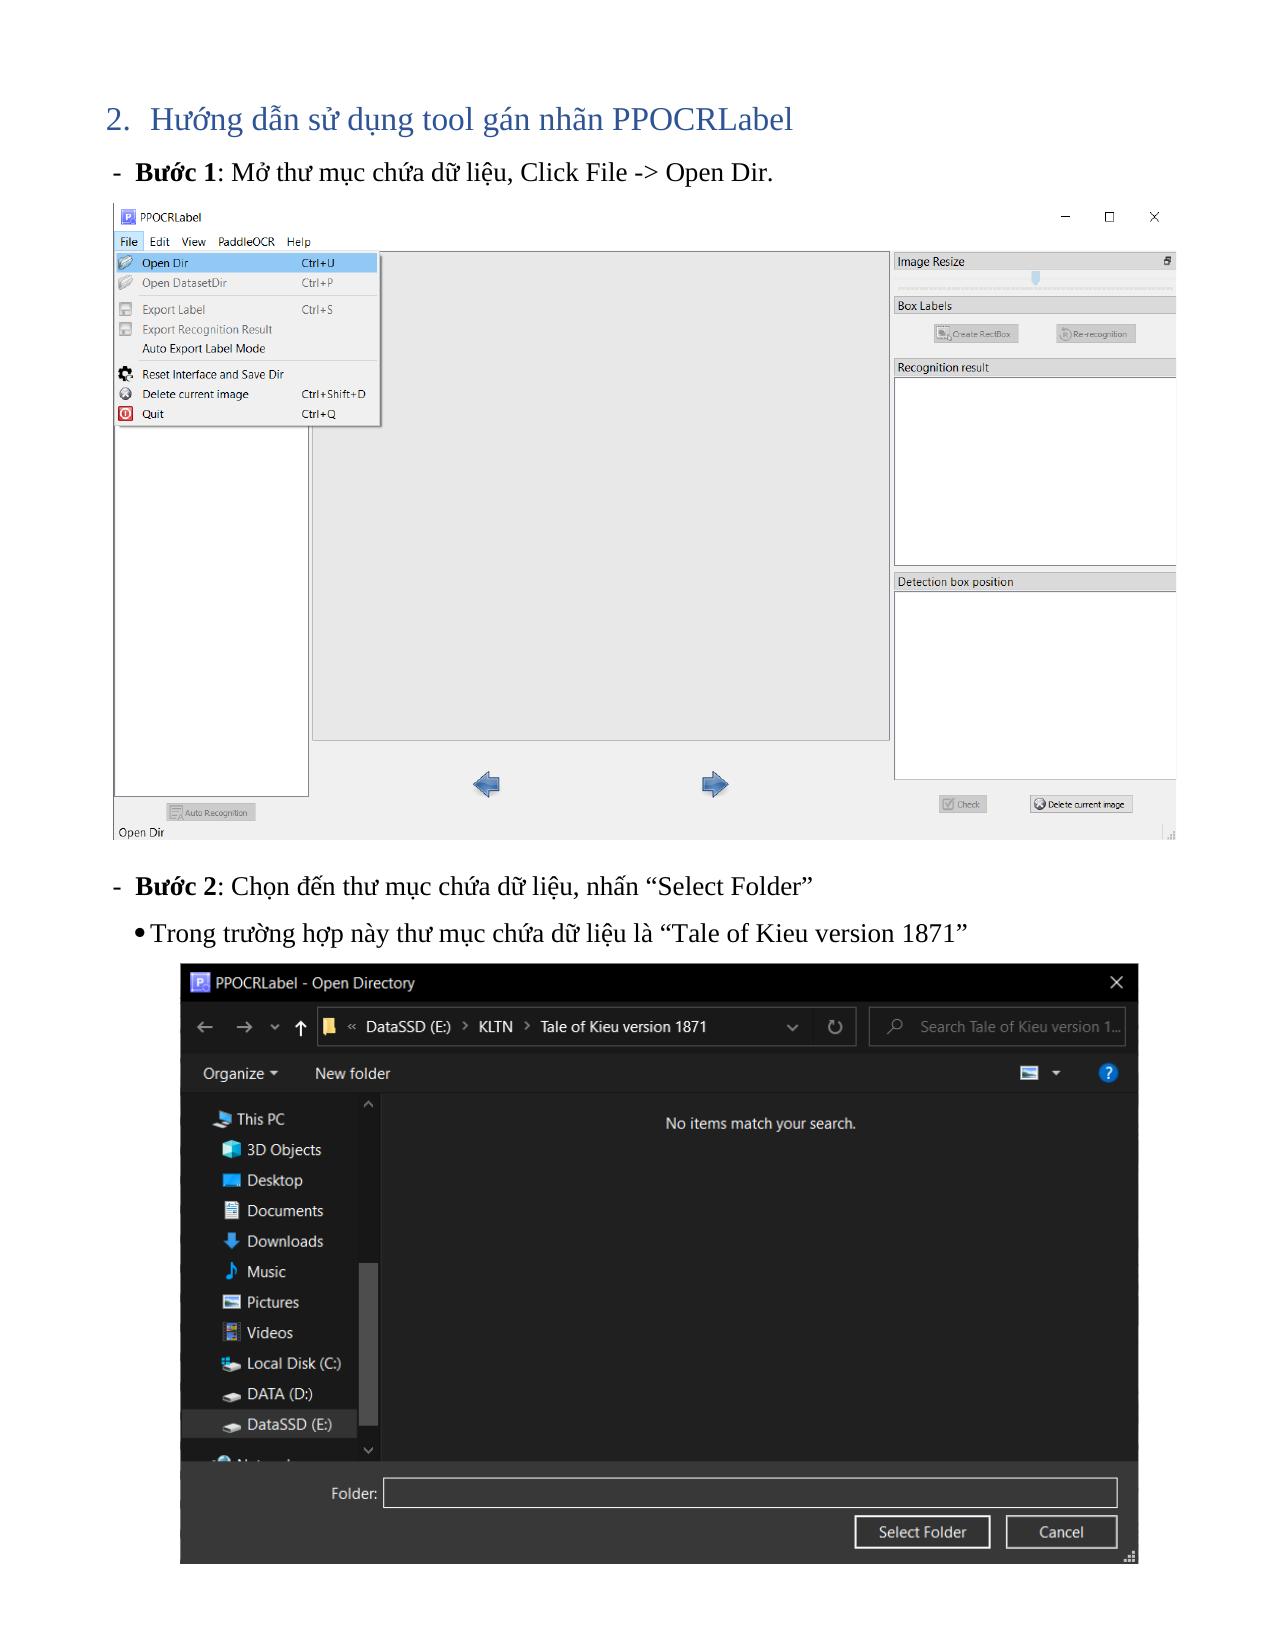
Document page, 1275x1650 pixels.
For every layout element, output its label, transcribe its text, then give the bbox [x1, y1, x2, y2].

picture [113, 203, 1177, 840]
picture [180, 963, 1139, 1564]
list Bước 2: Chọn đến thư mục chứa dữ liệu, nhấn “Select Folder” [112, 870, 1184, 901]
subtitle Hướng dẫn sử dụng tool gán nhãn PPOCRLabel [106, 99, 1125, 137]
list Bước 1: Mở thư mục chứa dữ liệu, Click File -> Open Dir. [112, 156, 1184, 187]
list Trong trường hợp này thư mục chứa dữ liệu là “Tale of Kieu version 1871” [135, 917, 1184, 948]
